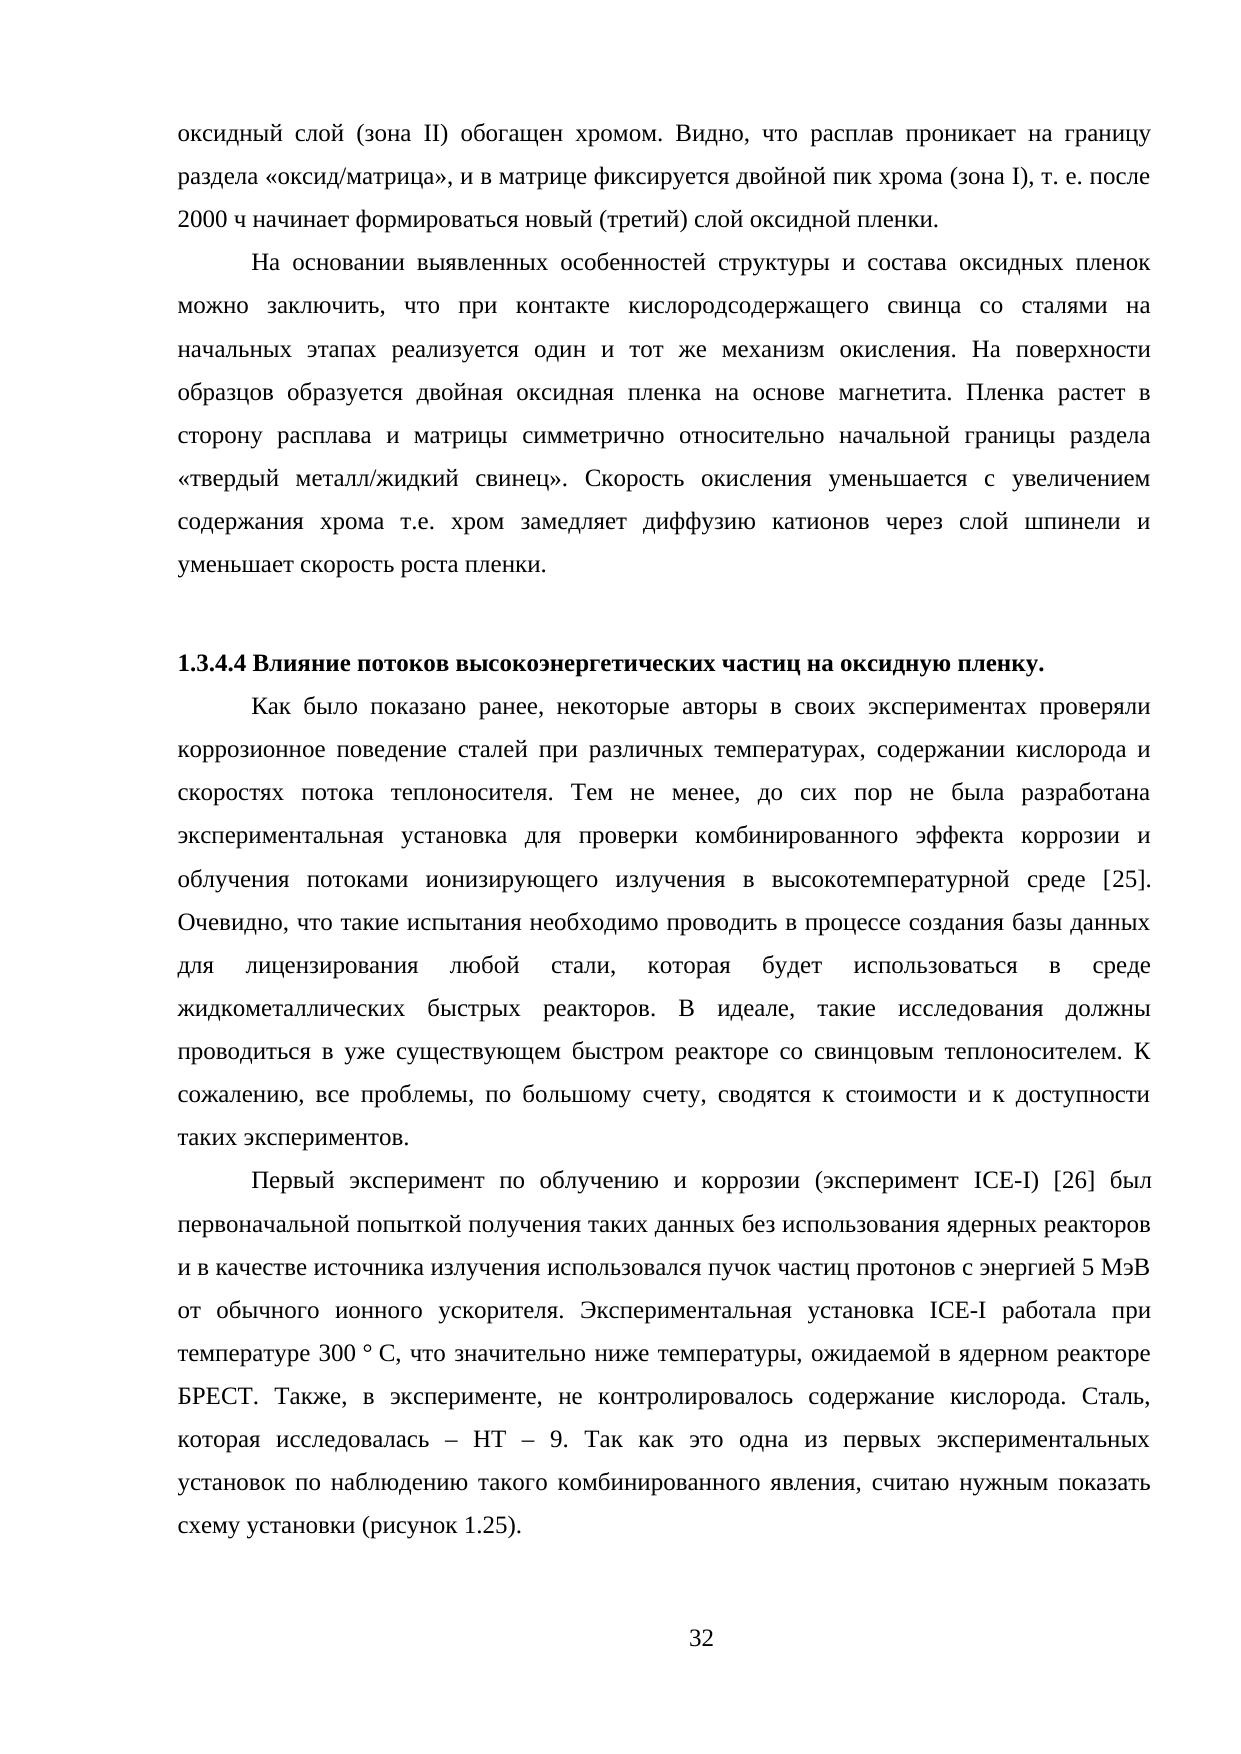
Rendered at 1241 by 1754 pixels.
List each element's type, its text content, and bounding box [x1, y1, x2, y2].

subtitle Влияние потоков высокоэнергетических частиц на оксидную пленку. [177, 648, 1152, 677]
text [177, 118, 1152, 233]
text Первый эксперимент по облучению и коррозии (эксперимент ICE-I) [26] был первоначальной попыткой получения таких данных без использования ядерных реакторов и в качестве источника излучения использовался пучок частиц протонов с энергией 5 МэВ от обычного ионного ускорителя. Экспериментальная установка ICE-I работала при температуре 300 ° С, что значительно ниже температуры, ожидаемой в ядерном реакторе БРЕСТ. Также, в эксперименте, не контролировалось содержание кислорода. Сталь, которая исследовалась – НТ – 9. Так как это одна из первых экспериментальных установок по наблюдению такого комбинированного явления, считаю нужным показать схему установки (рисунок 1.25). [177, 1166, 1152, 1539]
text Как было показано ранее, некоторые авторы в своих экспериментах проверяли коррозионное поведение сталей при различных температурах, содержании кислорода и скоростях потока теплоносителя. Тем не менее, до сих пор не была разработана экспериментальная установка для проверки комбинированного эффекта коррозии и облучения потоками ионизирующего излучения в высокотемпературной среде [25]. Очевидно, что такие испытания необходимо проводить в процессе создания базы данных для лицензирования любой стали, которая будет использоваться в среде жидкометаллических быстрых реакторов. В идеале, такие исследования должны проводиться в уже существующем быстром реакторе со свинцовым теплоносителем. К сожалению, все проблемы, по большому счету, сводятся к стоимости и к доступности таких экспериментов. [177, 691, 1152, 1151]
text На основании выявленных особенностей структуры и состава оксидных пленок можно заключить, что при контакте кислородсодержащего свинца со сталями на начальных этапах реализуется один и тот же механизм окисления. На поверхности образцов образуется двойная оксидная пленка на основе магнетита. Пленка растет в сторону расплава и матрицы симметрично относительно начальной границы раздела «твердый металл/жидкий свинец». Скорость окисления уменьшается с увеличением содержания хрома т.е. хром замедляет диффузию катионов через слой шпинели и уменьшает скорость роста пленки. [177, 247, 1152, 578]
